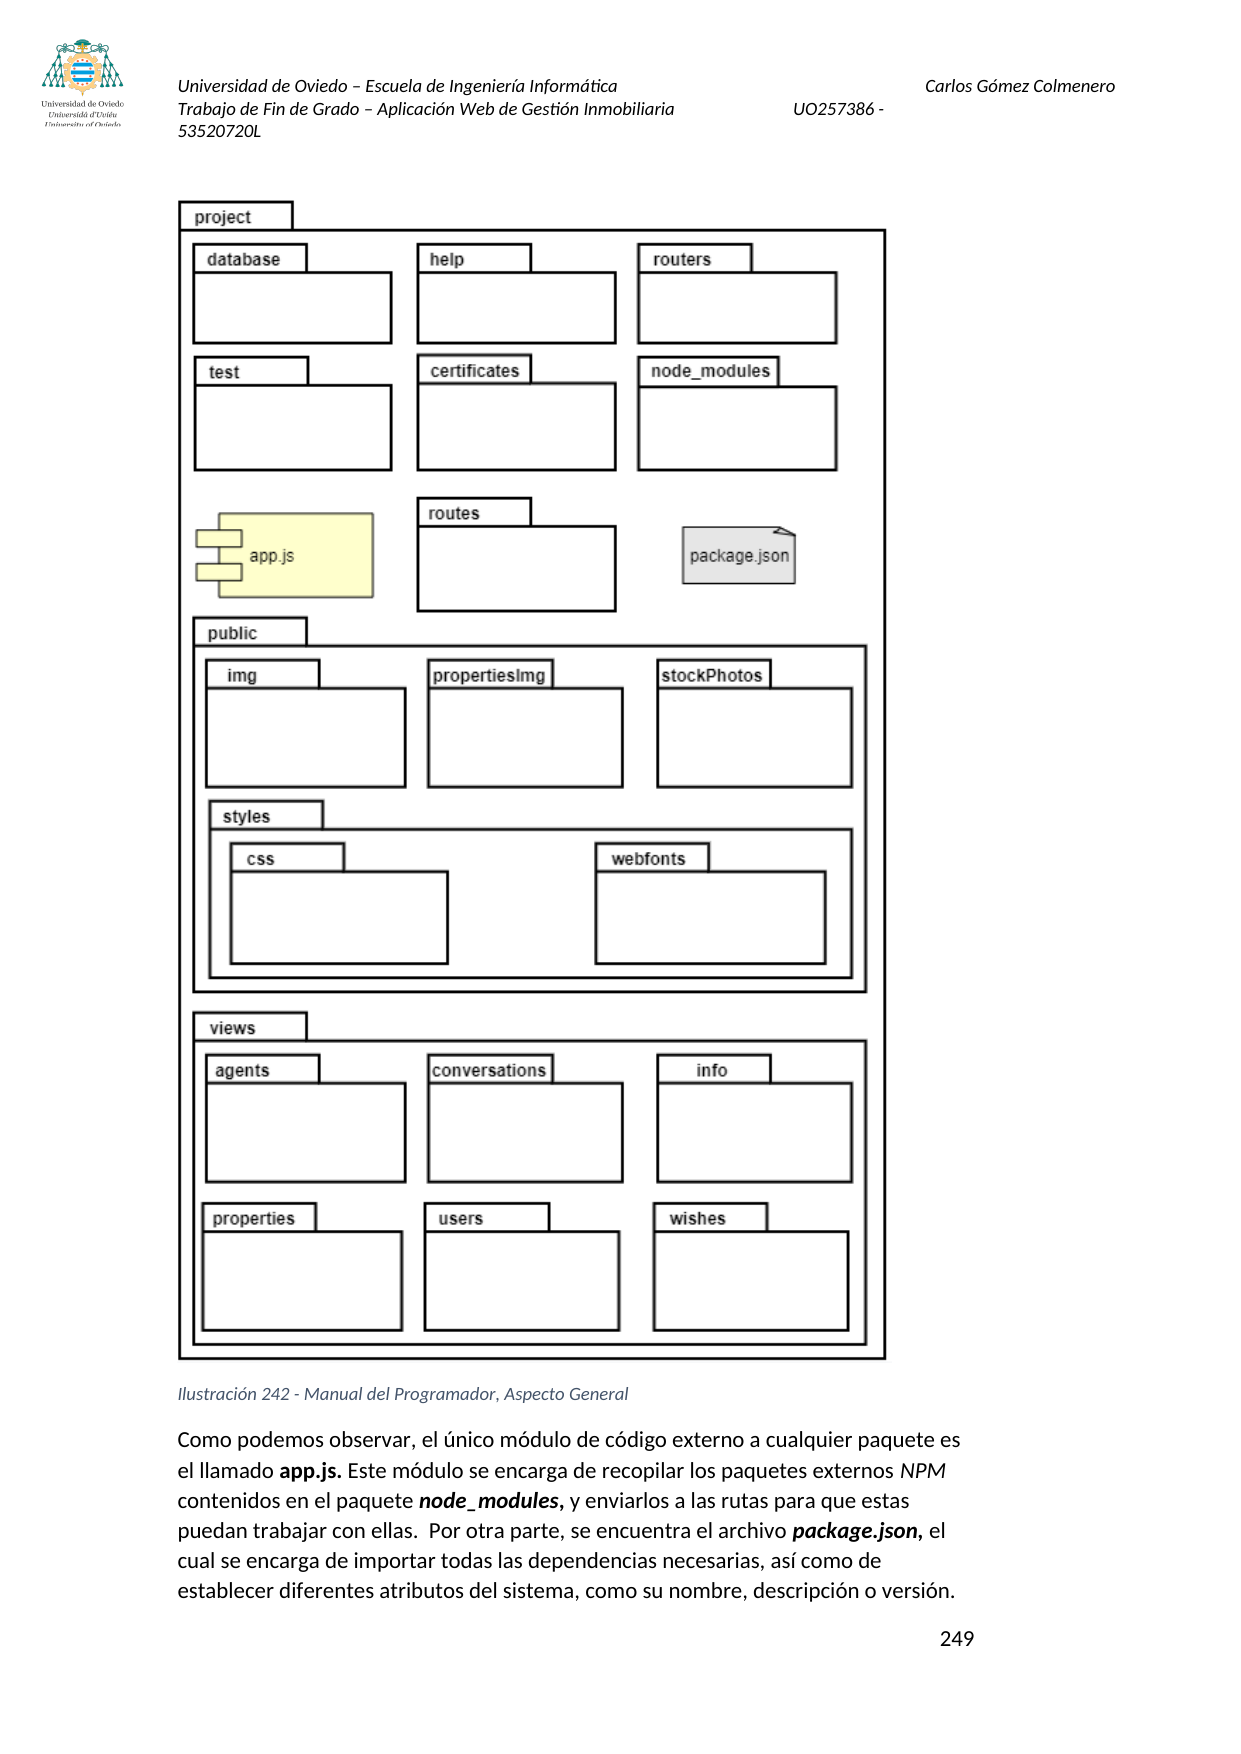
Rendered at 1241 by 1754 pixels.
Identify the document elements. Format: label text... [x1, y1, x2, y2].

picture [36, 38, 124, 126]
picture [177, 198, 892, 1363]
text Ilustración 242 - Manual del Programador, Aspecto General [177, 1382, 974, 1405]
text Como podemos observar, el único módulo de código externo a cualquier paquete es el llamado app.js. Este módulo se encarga de recopilar los paquetes externos NPM contenidos en el paquete node_modules, y enviarlos a las rutas para que estas puedan trabajar con ellas. Por otra parte, se encuentra el archivo package.json, el cual se encarga de importar todas las dependencias necesarias, así como de establecer diferentes atributos del sistema, como su nombre, descripción o versión. [177, 1426, 974, 1605]
